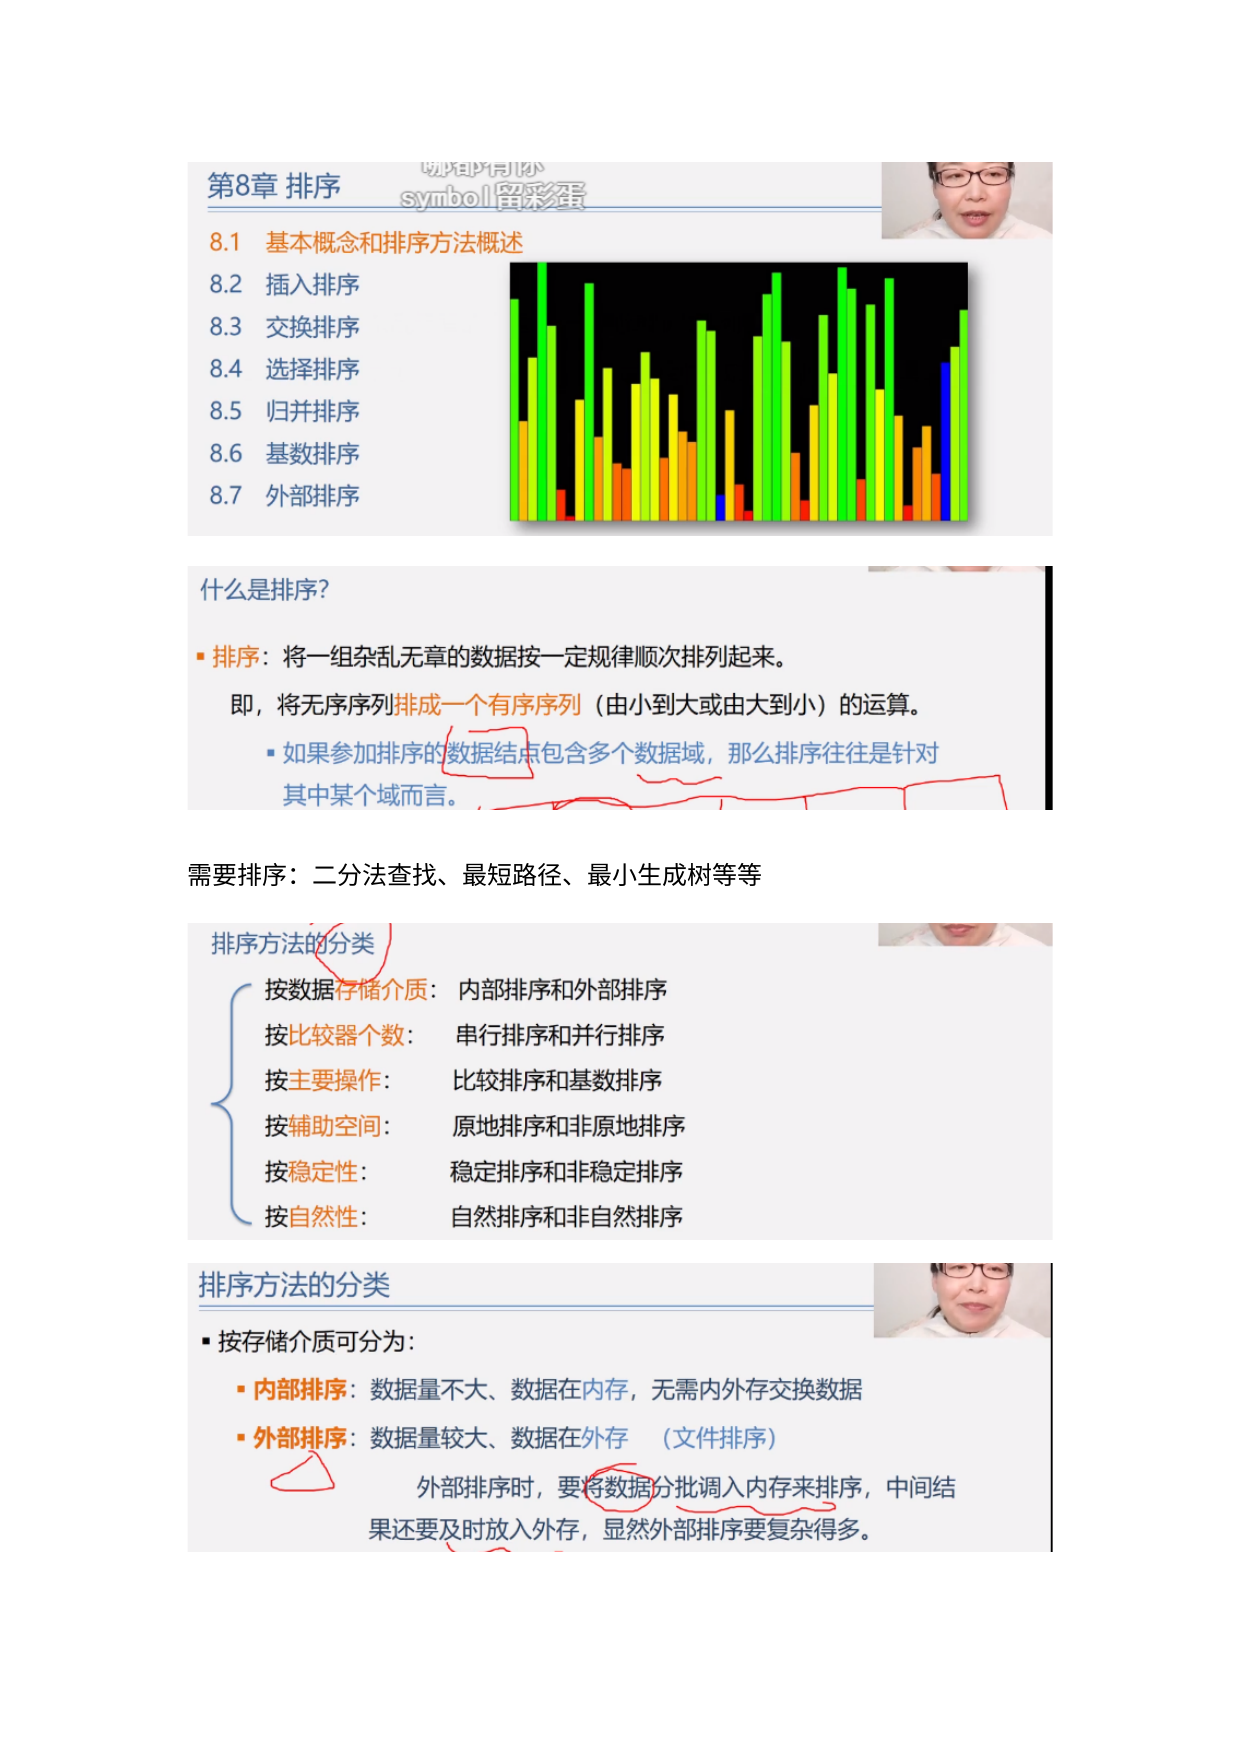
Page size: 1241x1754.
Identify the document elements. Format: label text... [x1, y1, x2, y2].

picture [187, 1263, 1053, 1552]
text 需要排序：二分法查找、最短路径、最小生成树等等 [187, 841, 1053, 906]
picture [187, 923, 1053, 1240]
picture [187, 566, 1053, 810]
picture [187, 162, 1053, 536]
